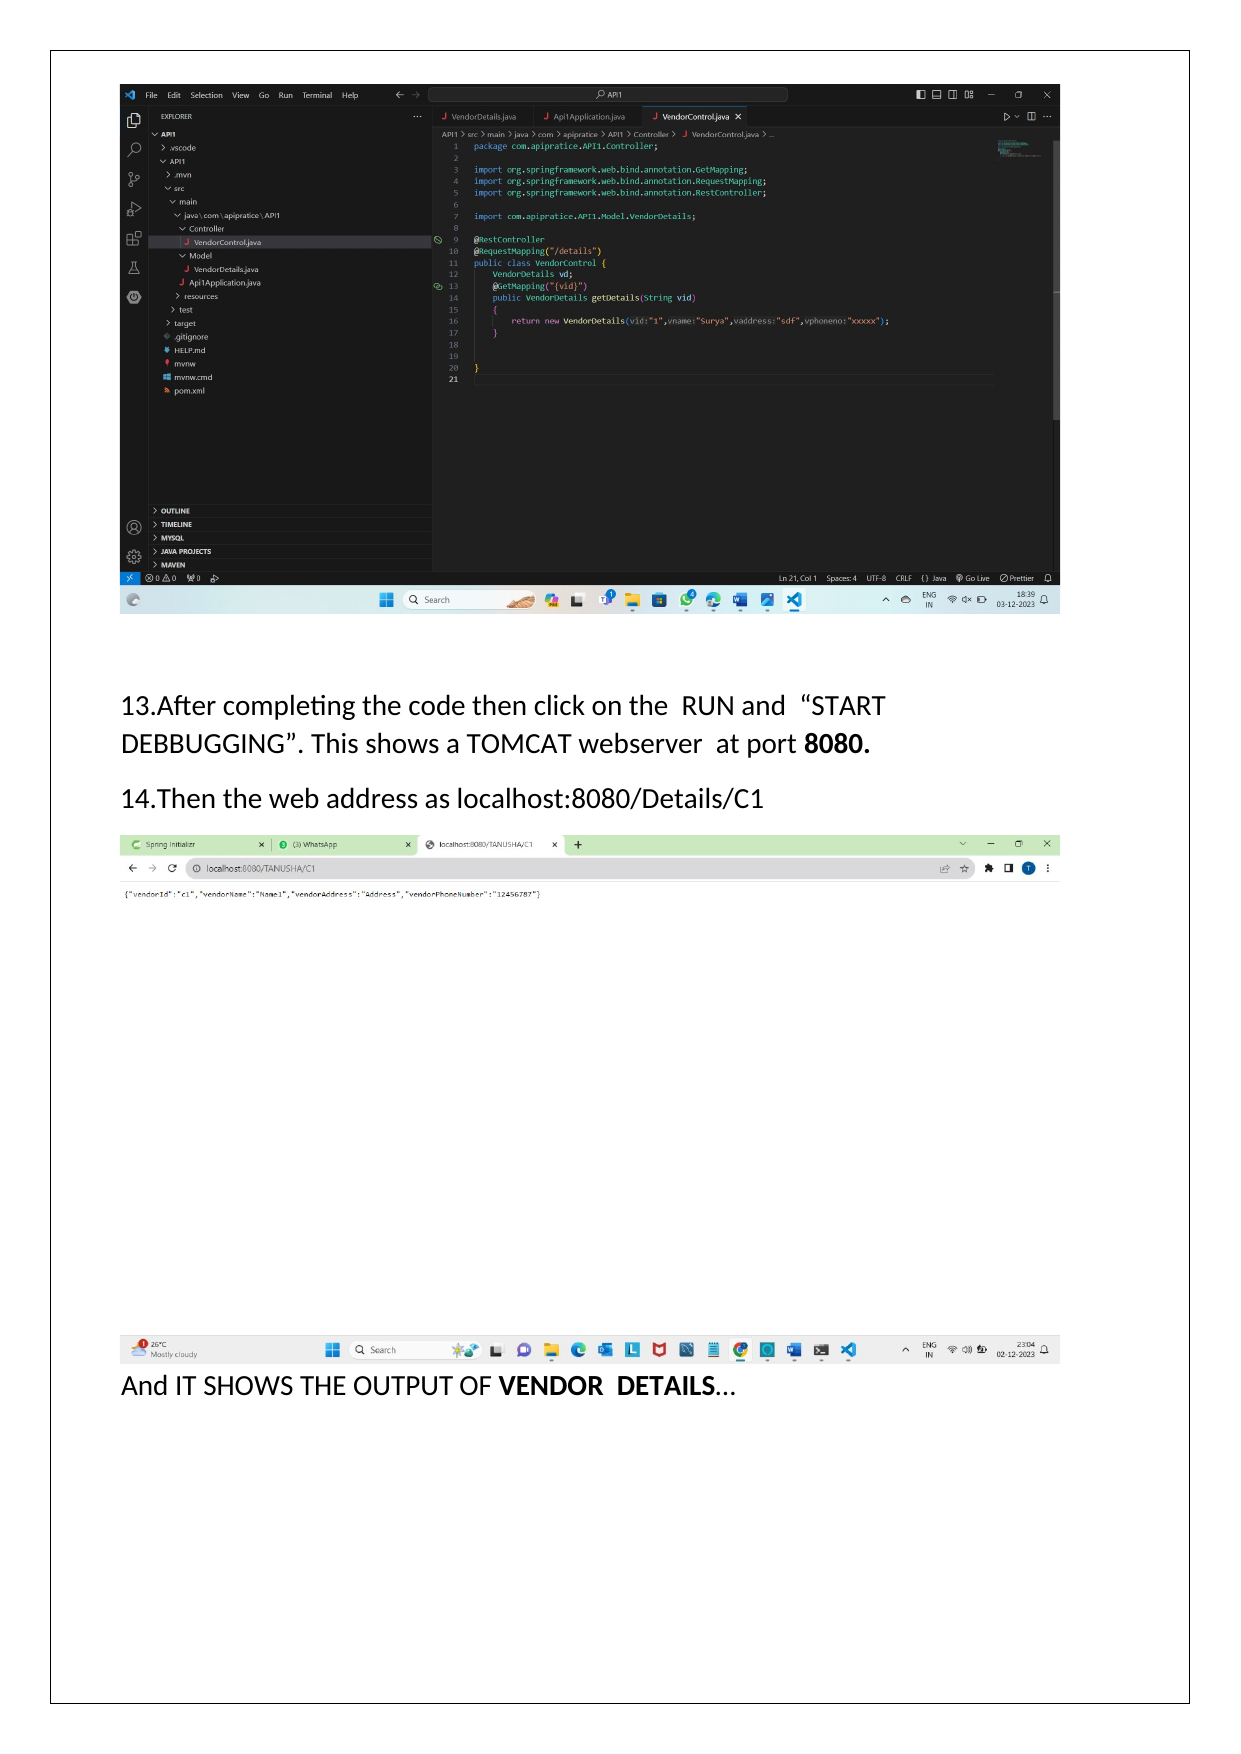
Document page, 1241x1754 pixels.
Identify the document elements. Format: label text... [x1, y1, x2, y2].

text 14.Then the web address as localhost:8080/Details/C1 [120, 780, 977, 816]
picture [119, 84, 1060, 614]
picture [119, 835, 1060, 1364]
text 13.After completing the code then click on the RUN and “START DEBBUGGING”. This shows a TOMCAT webserver at port 8080. [120, 687, 977, 761]
